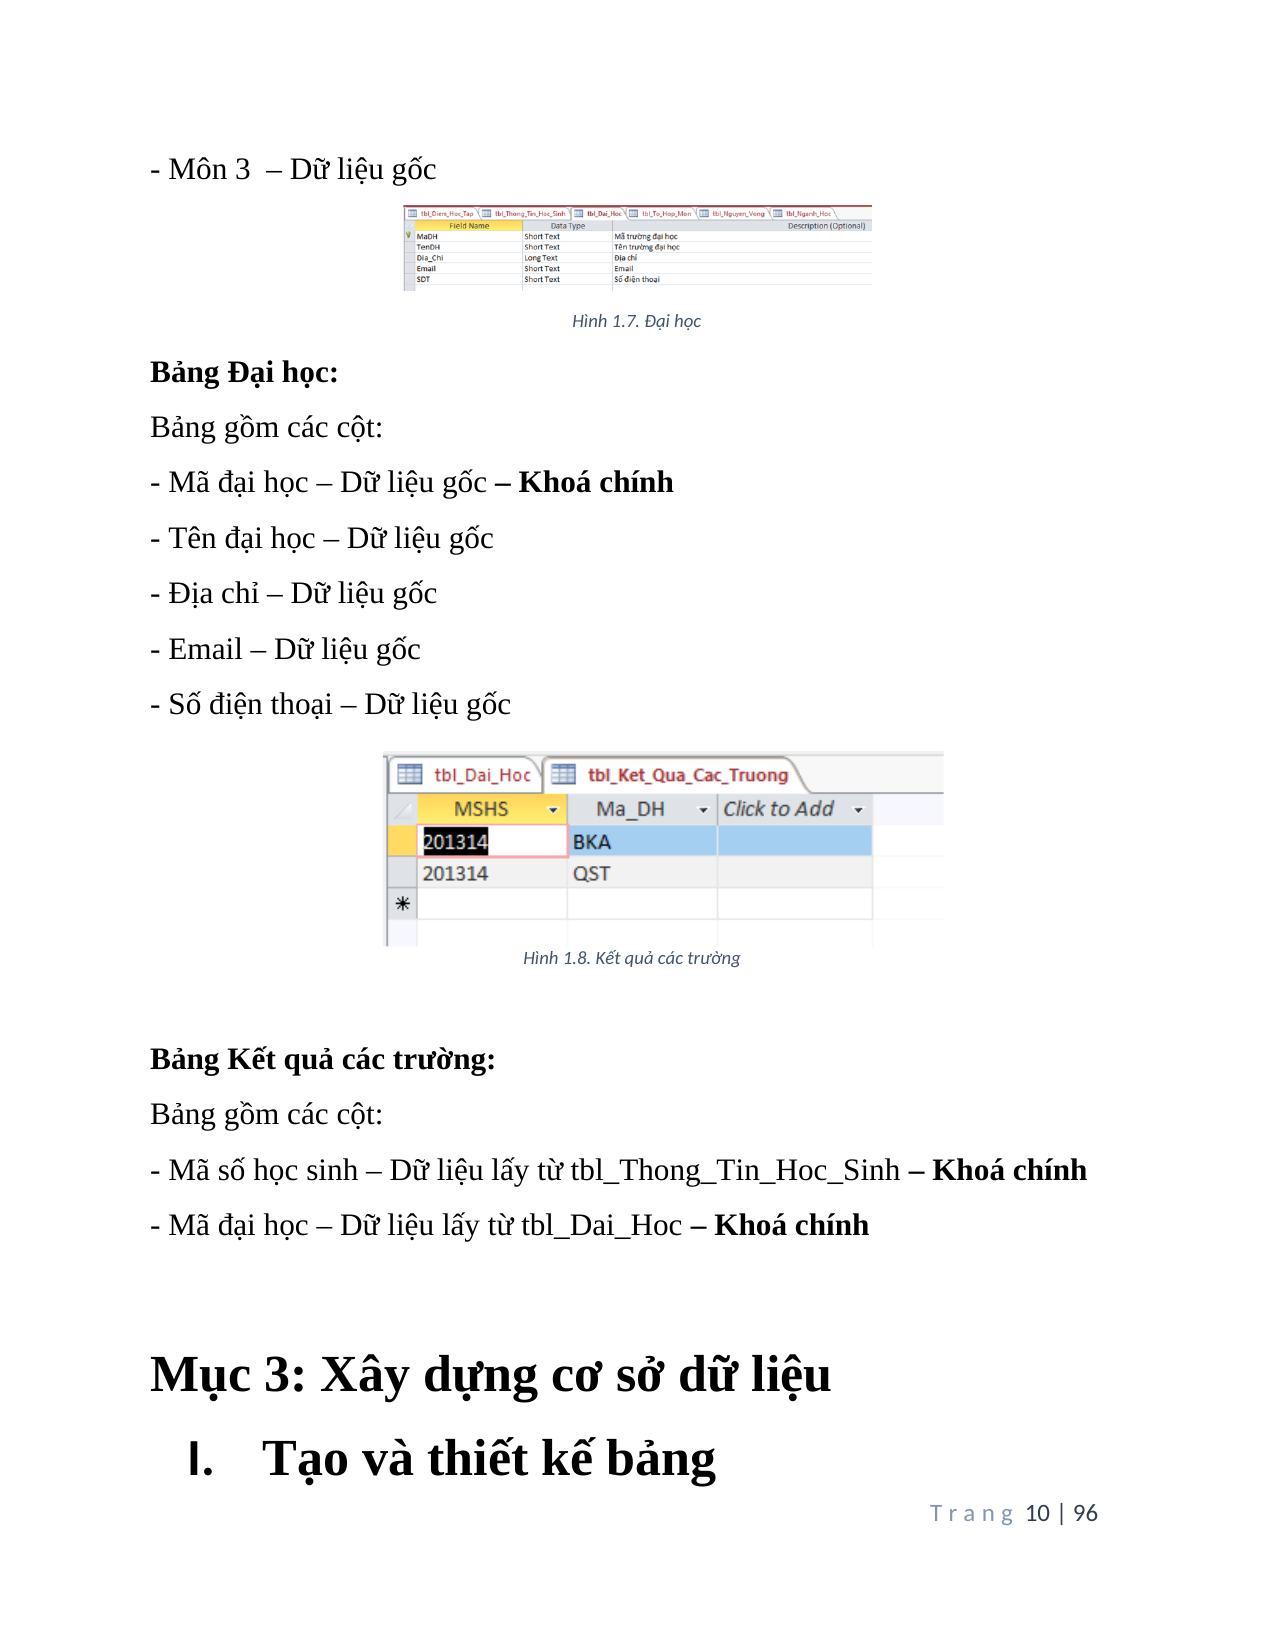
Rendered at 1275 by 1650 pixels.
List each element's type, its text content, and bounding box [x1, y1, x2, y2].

subtitle Tạo và thiết kế bảng [187, 1424, 1125, 1488]
text - Email – Dữ liệu gốc [150, 630, 1125, 666]
text Bảng gồm các cột: [150, 1096, 1125, 1132]
text Bảng Đại học: [150, 353, 1125, 389]
text - Tên đại học – Dữ liệu gốc [150, 519, 1125, 555]
text - Mã đại học – Dữ liệu lấy từ tbl_Dai_Hoc – Khoá chính [150, 1206, 1125, 1242]
text Bảng Kết quả các trường: [150, 1040, 1125, 1076]
text - Mã số học sinh – Dữ liệu lấy từ tbl_Thong_Tin_Hoc_Sinh – Khoá chính [150, 1151, 1125, 1187]
text - Số điện thoại – Dữ liệu gốc [150, 685, 1125, 721]
picture [403, 205, 872, 291]
text - Mã đại học – Dữ liệu gốc – Khoá chính [150, 464, 1125, 499]
text - Địa chỉ – Dữ liệu gốc [150, 574, 1125, 610]
text Bảng gồm các cột: [150, 408, 1125, 444]
text Mục 3: Xây dựng cơ sở dữ liệu [150, 1343, 1125, 1403]
picture [382, 751, 944, 947]
text Hình 1.7. Đại học [150, 309, 1125, 332]
text - Môn 3 – Dữ liệu gốc [150, 150, 1125, 186]
